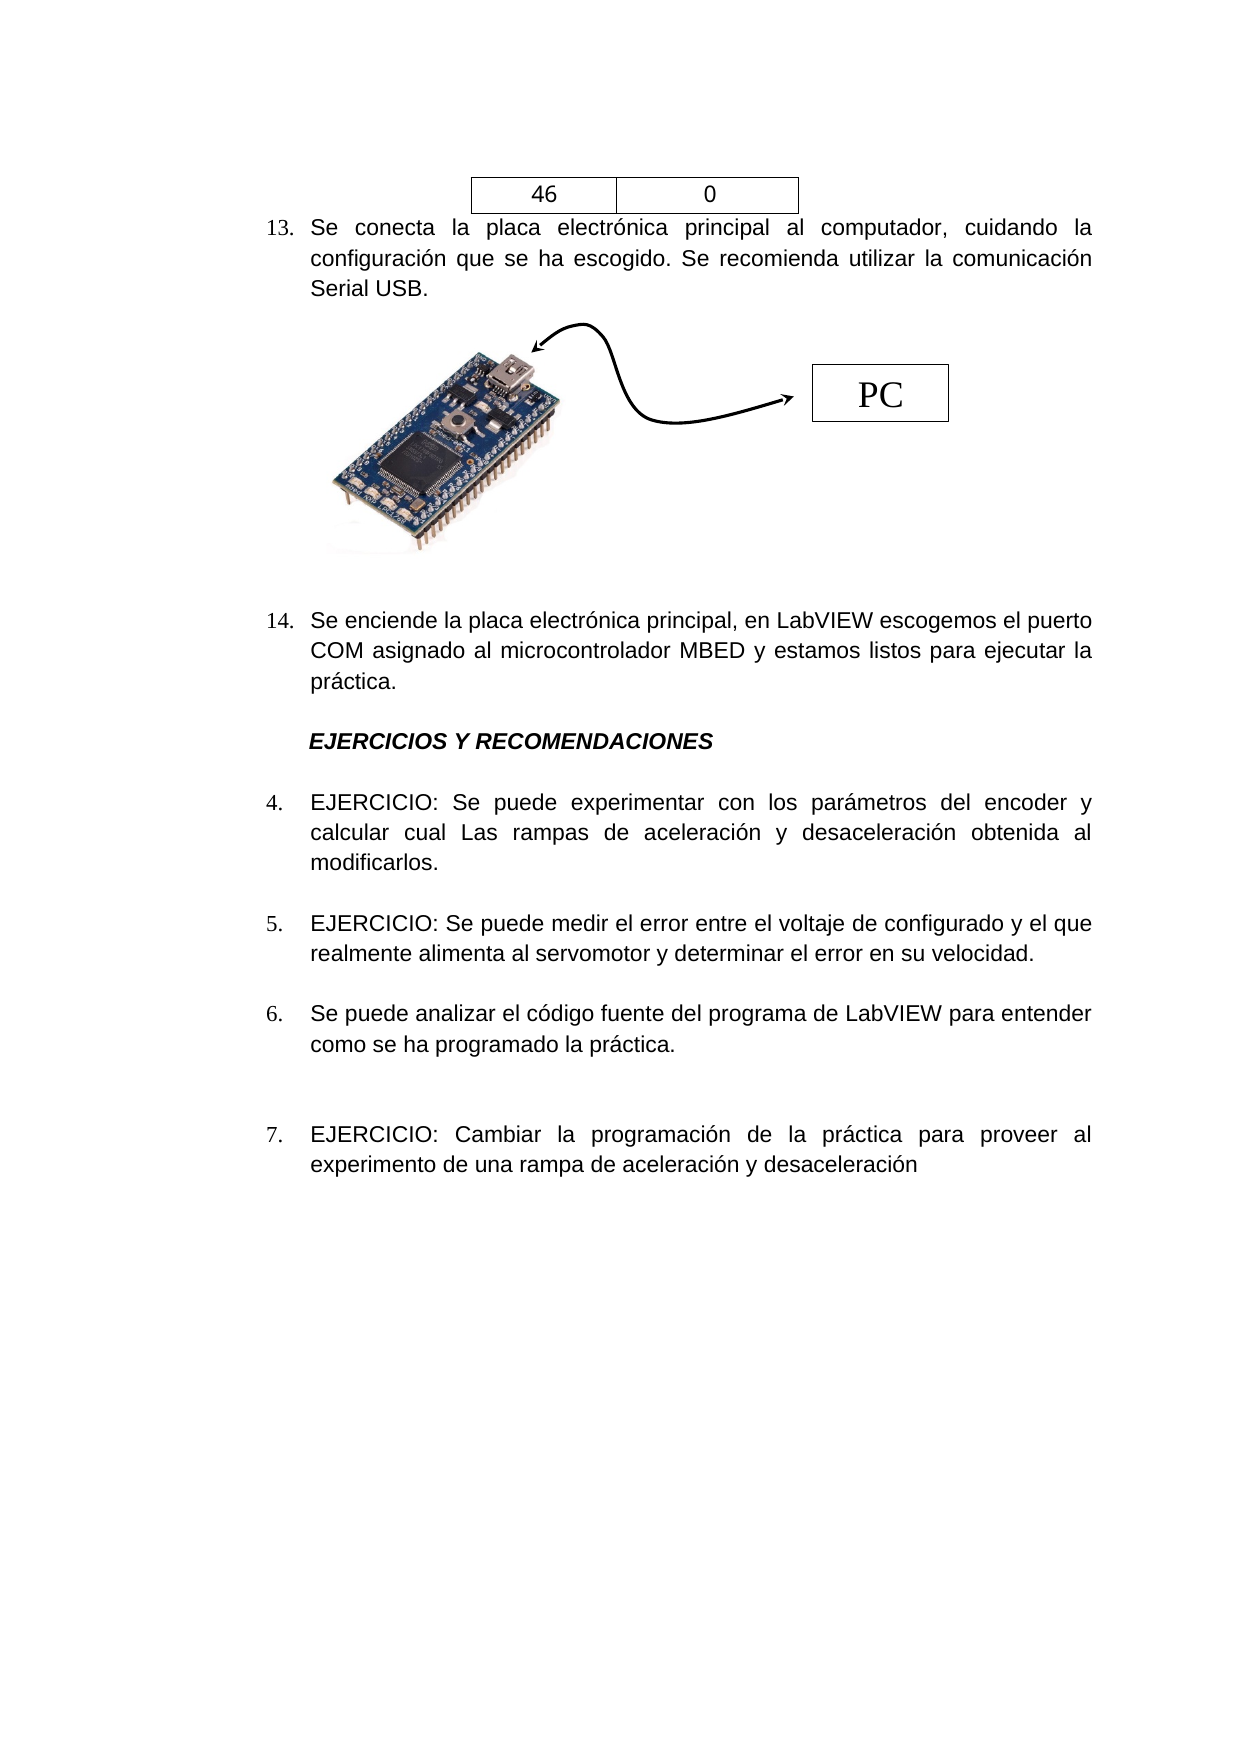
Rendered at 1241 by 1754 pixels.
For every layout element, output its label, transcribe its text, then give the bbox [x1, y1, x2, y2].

list Se puede analizar el código fuente del programa de LabVIEW para entender como se ha programado la práctica. [266, 1000, 1092, 1057]
text EJERCICIOS Y RECOMENDACIONES [263, 728, 1092, 754]
list EJERCICIO: Se puede medir el error entre el voltaje de configurado y el que realmente alimenta al servomotor y determinar el error en su velocidad. [266, 909, 1092, 966]
list EJERCICIO: Se puede experimentar con los parámetros del encoder y calcular cual Las rampas de aceleración y desaceleración obtenida al modificarlos. [266, 788, 1092, 875]
table_cell 46 [472, 178, 616, 213]
picture [326, 329, 566, 569]
list EJERCICIO: Cambiar la programación de la práctica para proveer al experimento de una rampa de aceleración y desaceleración [266, 1121, 1092, 1178]
list Se conecta la placa electrónica principal al computador, cuidando la configuración que se ha escogido. Se recomienda utilizar la comunicación Serial USB. [266, 214, 1092, 301]
list Se enciende la placa electrónica principal, en LabVIEW escogemos el puerto COM asignado al microcontrolador MBED y estamos listos para ejecutar la práctica. [266, 607, 1092, 694]
table_cell 0 [617, 178, 798, 213]
